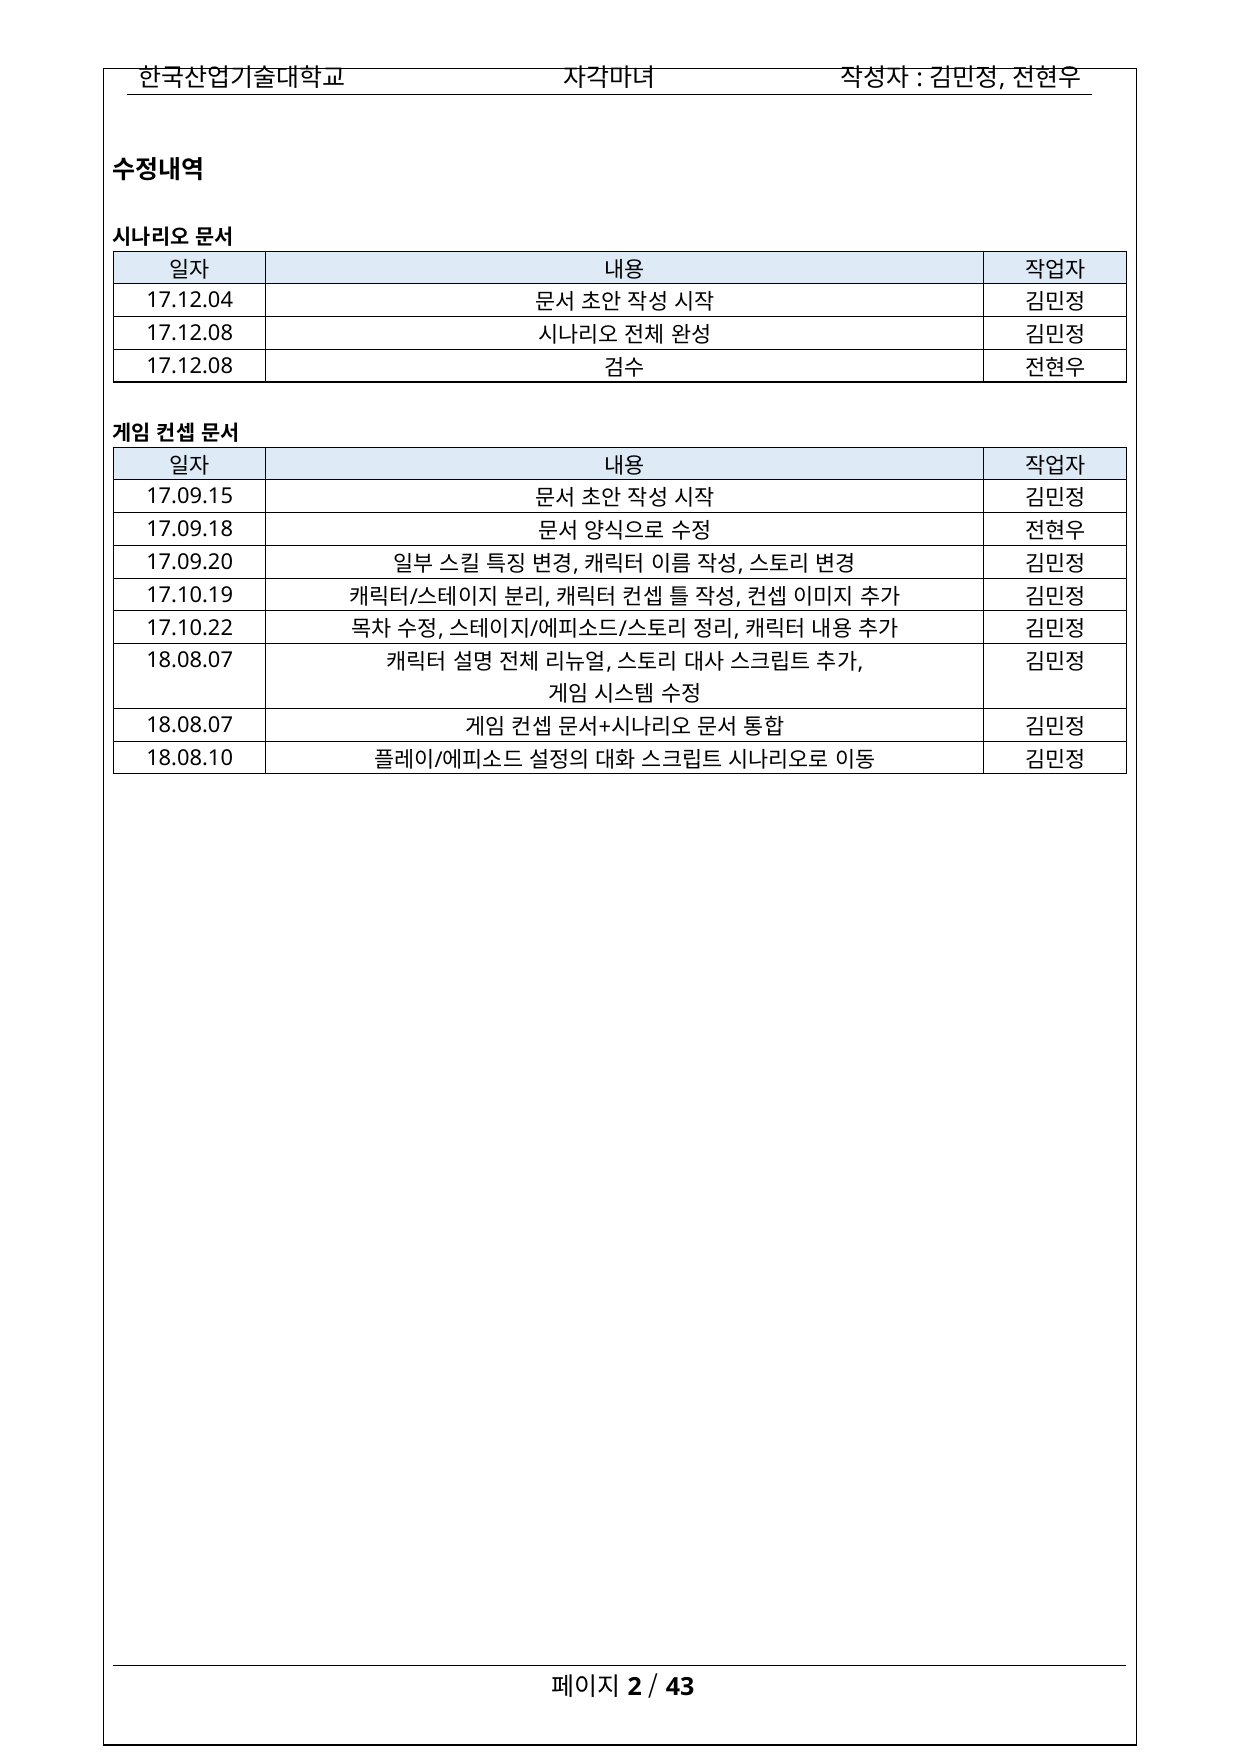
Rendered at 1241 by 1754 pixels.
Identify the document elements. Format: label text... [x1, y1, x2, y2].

text 수정내역 [112, 150, 1128, 186]
table_header 작업자 [984, 448, 1126, 479]
table_cell 김민정 [984, 480, 1126, 512]
table_cell 게임 컨셉 문서+시나리오 문서 통합 [266, 709, 983, 741]
table_cell 문서 초안 작성 시작 [266, 480, 983, 512]
table_cell 17.10.19 [114, 579, 265, 610]
table_cell 전현우 [984, 350, 1126, 381]
table_cell 17.12.04 [114, 284, 265, 316]
table_header 작업자 [984, 252, 1126, 283]
table_cell 18.08.10 [114, 742, 265, 773]
table_cell 김민정 [984, 546, 1126, 578]
table_header 일자 [114, 252, 265, 283]
table_cell 18.08.07 [114, 644, 265, 708]
table_cell 17.09.18 [114, 513, 265, 545]
table_cell 김민정 [984, 317, 1126, 349]
table_cell 김민정 [984, 284, 1126, 316]
table_cell 김민정 [984, 611, 1126, 643]
table_cell 17.09.15 [114, 480, 265, 512]
table_cell 검수 [266, 350, 983, 381]
table_cell 목차 수정, 스테이지/에피소드/스토리 정리, 캐릭터 내용 추가 [266, 611, 983, 643]
table_cell 17.12.08 [114, 350, 265, 381]
table_header 내용 [266, 448, 983, 479]
table_cell 전현우 [984, 513, 1126, 545]
table_cell 17.10.22 [114, 611, 265, 643]
text 게임 컨셉 문서 [112, 416, 1128, 447]
text 시나리오 문서 [112, 220, 1128, 251]
table_cell 김민정 [984, 644, 1126, 708]
table_cell 김민정 [984, 709, 1126, 741]
table_cell 문서 초안 작성 시작 [266, 284, 983, 316]
table_cell 17.09.20 [114, 546, 265, 578]
table_header 일자 [114, 448, 265, 479]
table_cell 18.08.07 [114, 709, 265, 741]
table_cell 캐릭터 설명 전체 리뉴얼, 스토리 대사 스크립트 추가, 게임 시스템 수정 [266, 644, 983, 708]
table_cell 캐릭터/스테이지 분리, 캐릭터 컨셉 틀 작성, 컨셉 이미지 추가 [266, 579, 983, 610]
table_cell 시나리오 전체 완성 [266, 317, 983, 349]
table_cell 17.12.08 [114, 317, 265, 349]
table_cell 김민정 [984, 579, 1126, 610]
table_cell 김민정 [984, 742, 1126, 773]
table_cell 문서 양식으로 수정 [266, 513, 983, 545]
table_header 내용 [266, 252, 983, 283]
table_cell 일부 스킬 특징 변경, 캐릭터 이름 작성, 스토리 변경 [266, 546, 983, 578]
table_cell 플레이/에피소드 설정의 대화 스크립트 시나리오로 이동 [266, 742, 983, 773]
